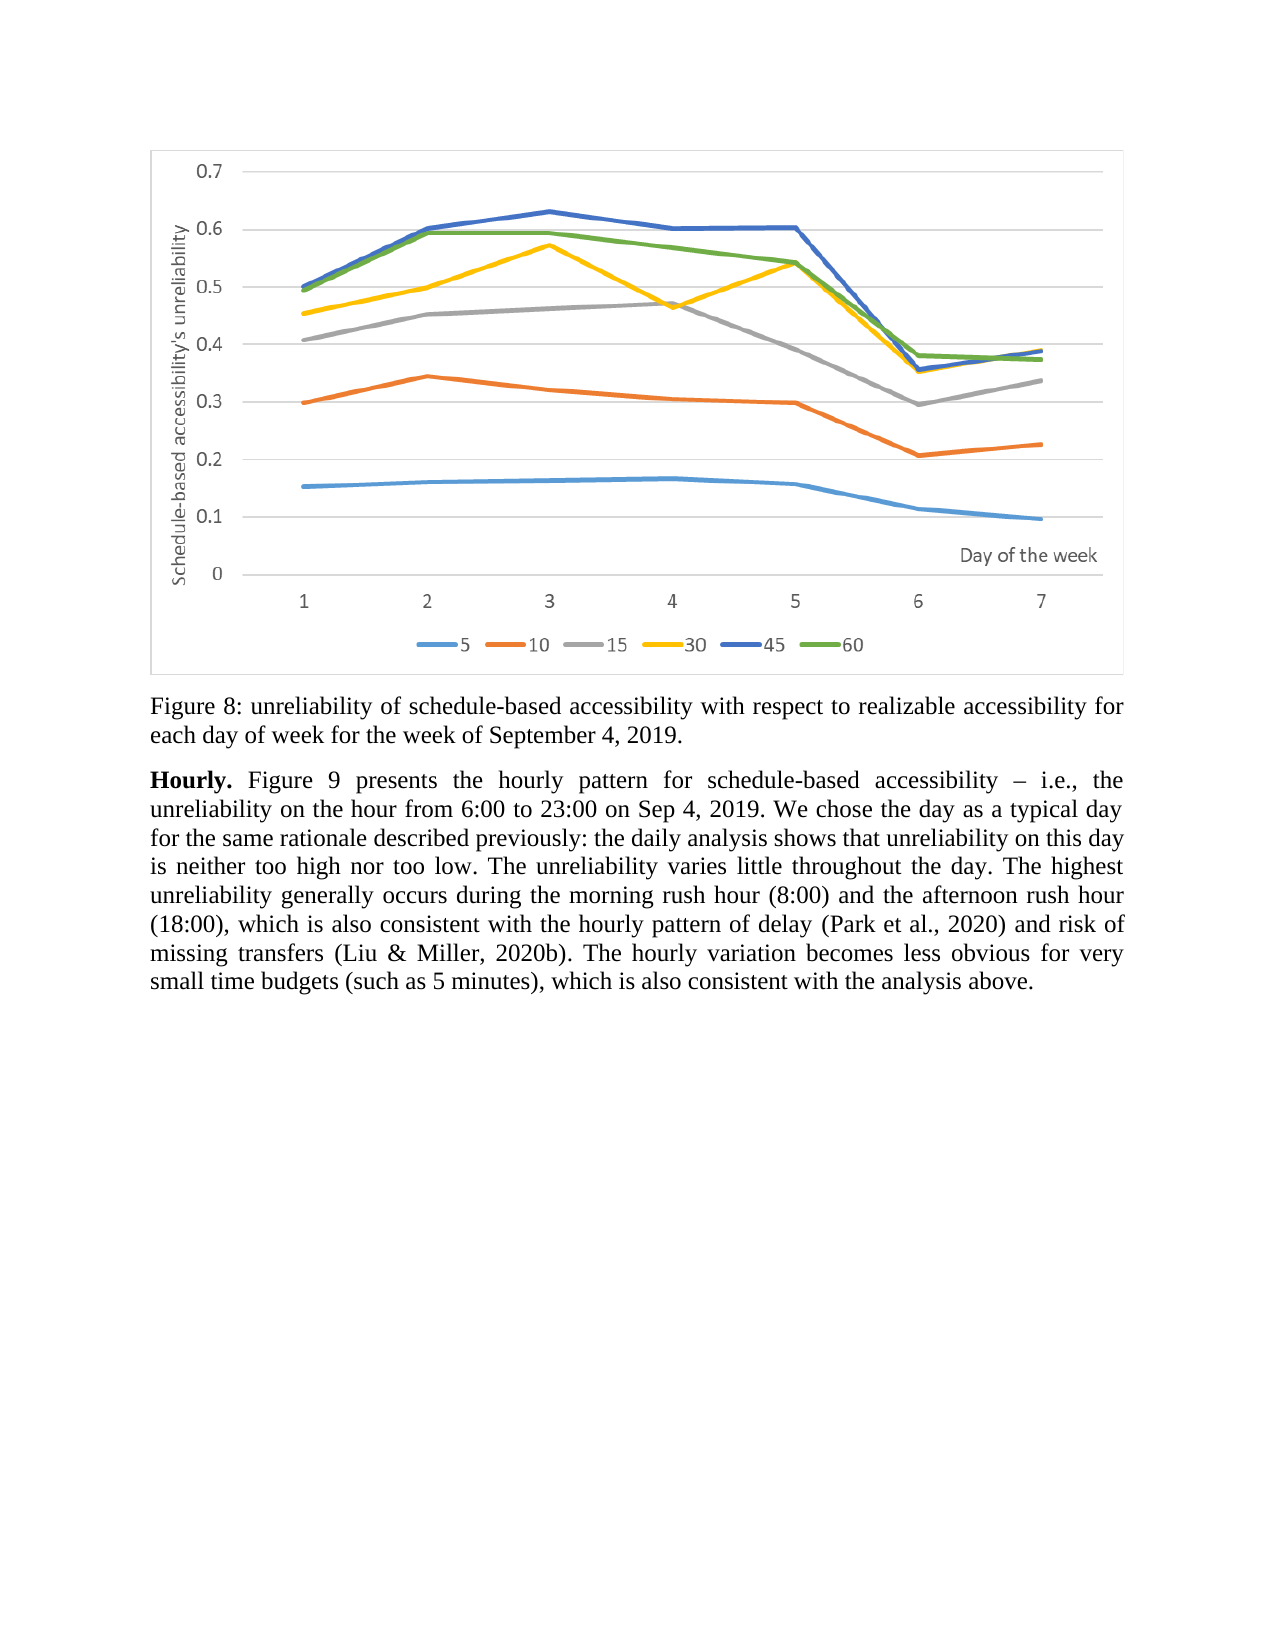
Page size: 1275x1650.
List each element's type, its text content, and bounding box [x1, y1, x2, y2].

picture [150, 150, 1124, 675]
text Hourly. Figure 9 presents the hourly pattern for schedule-based accessibility – i.e., the unreliability on the hour from 6:00 to 23:00 on Sep 4, 2019. We chose the day as a typical day for the same rationale described previously: the daily analysis shows that unreliability on this day is neither too high nor too low. The unreliability varies little throughout the day. The highest unreliability generally occurs during the morning rush hour (8:00) and the afternoon rush hour (18:00), which is also consistent with the hourly pattern of delay (Park et al., 2020) and risk of missing transfers (Liu & Miller, 2020b). The hourly variation becomes less obvious for very small time budgets (such as 5 minutes), which is also consistent with the analysis above. [150, 765, 1125, 995]
text Figure 8: unreliability of schedule-based accessibility with respect to realizable accessibility for each day of week for the week of September 4, 2019. [150, 691, 1125, 748]
